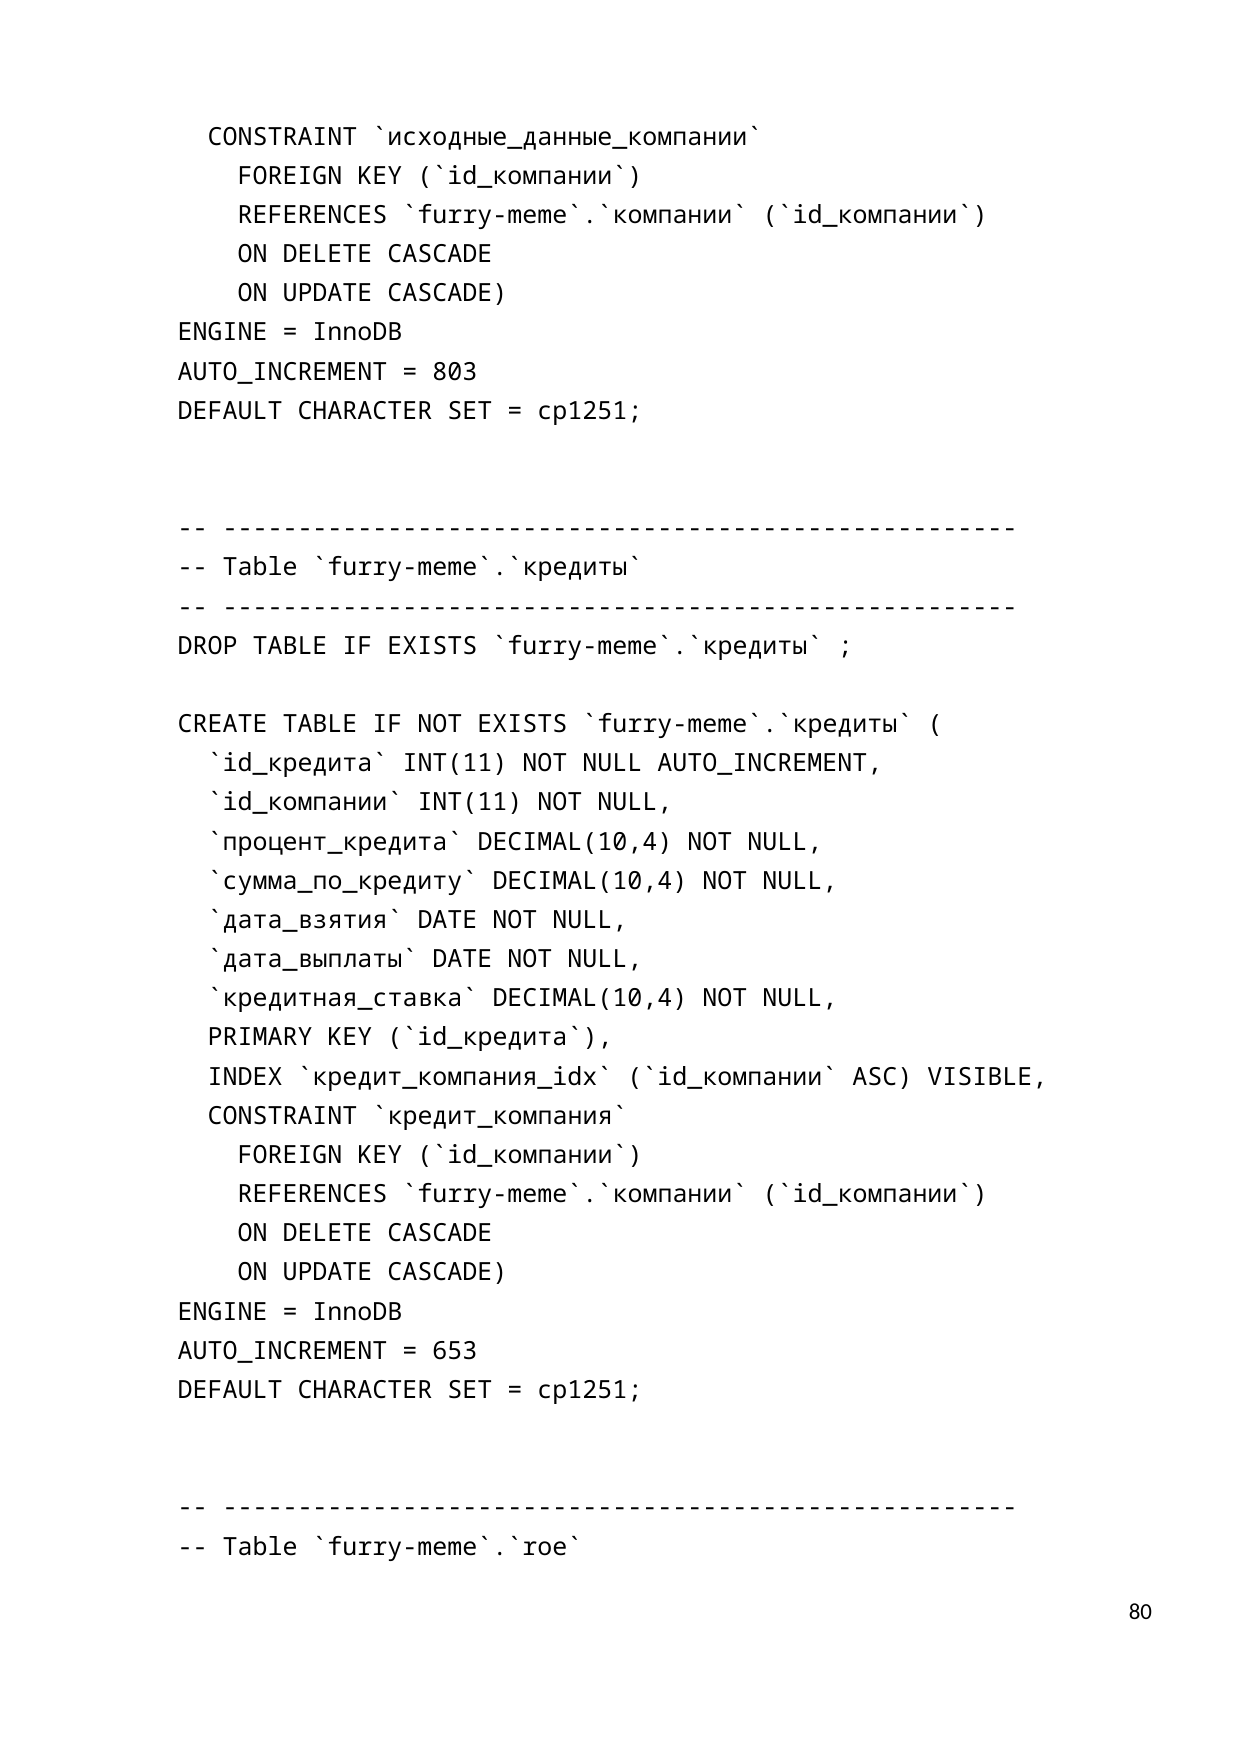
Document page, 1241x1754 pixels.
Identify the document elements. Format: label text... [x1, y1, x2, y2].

text FOREIGN KEY (`id_компании`) [177, 1136, 1152, 1171]
text `процент_кредита` DECIMAL(10,4) NOT NULL, [177, 823, 1152, 857]
text PRIMARY KEY (`id_кредита`), [177, 1019, 1152, 1053]
text ENGINE = InnoDB [177, 1293, 1152, 1327]
text AUTO_INCREMENT = 803 [177, 353, 1152, 387]
text -- Table `furry-meme`.`roe` [177, 1528, 1152, 1562]
text `кредитная_ставка` DECIMAL(10,4) NOT NULL, [177, 980, 1152, 1014]
text CREATE TABLE IF NOT EXISTS `furry-meme`.`кредиты` ( [177, 706, 1152, 740]
text `дата_взятия` DATE NOT NULL, [177, 901, 1152, 936]
text ON DELETE CASCADE [177, 1215, 1152, 1249]
text CONSTRAINT `кредит_компания` [177, 1097, 1152, 1131]
text `id_компании` INT(11) NOT NULL, [177, 784, 1152, 818]
text ON UPDATE CASCADE) [177, 1254, 1152, 1288]
text -- Table `furry-meme`.`кредиты` [177, 549, 1152, 583]
text `id_кредита` INT(11) NOT NULL AUTO_INCREMENT, [177, 745, 1152, 779]
text DEFAULT CHARACTER SET = cp1251; [177, 392, 1152, 426]
text CONSTRAINT `исходные_данные_компании` [177, 118, 1152, 152]
text AUTO_INCREMENT = 653 [177, 1332, 1152, 1366]
text `сумма_по_кредиту` DECIMAL(10,4) NOT NULL, [177, 862, 1152, 896]
text INDEX `кредит_компания_idx` (`id_компании` ASC) VISIBLE, [177, 1058, 1152, 1092]
text ENGINE = InnoDB [177, 314, 1152, 348]
text ON DELETE CASCADE [177, 236, 1152, 270]
text FOREIGN KEY (`id_компании`) [177, 157, 1152, 191]
text -- ----------------------------------------------------- [177, 588, 1152, 622]
text `дата_выплаты` DATE NOT NULL, [177, 941, 1152, 975]
text REFERENCES `furry-meme`.`компании` (`id_компании`) [177, 1176, 1152, 1210]
text DEFAULT CHARACTER SET = cp1251; [177, 1371, 1152, 1406]
text DROP TABLE IF EXISTS `furry-meme`.`кредиты` ; [177, 627, 1152, 661]
text REFERENCES `furry-meme`.`компании` (`id_компании`) [177, 196, 1152, 231]
text ON UPDATE CASCADE) [177, 275, 1152, 309]
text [177, 1489, 1152, 1523]
text -- ----------------------------------------------------- [177, 510, 1152, 544]
